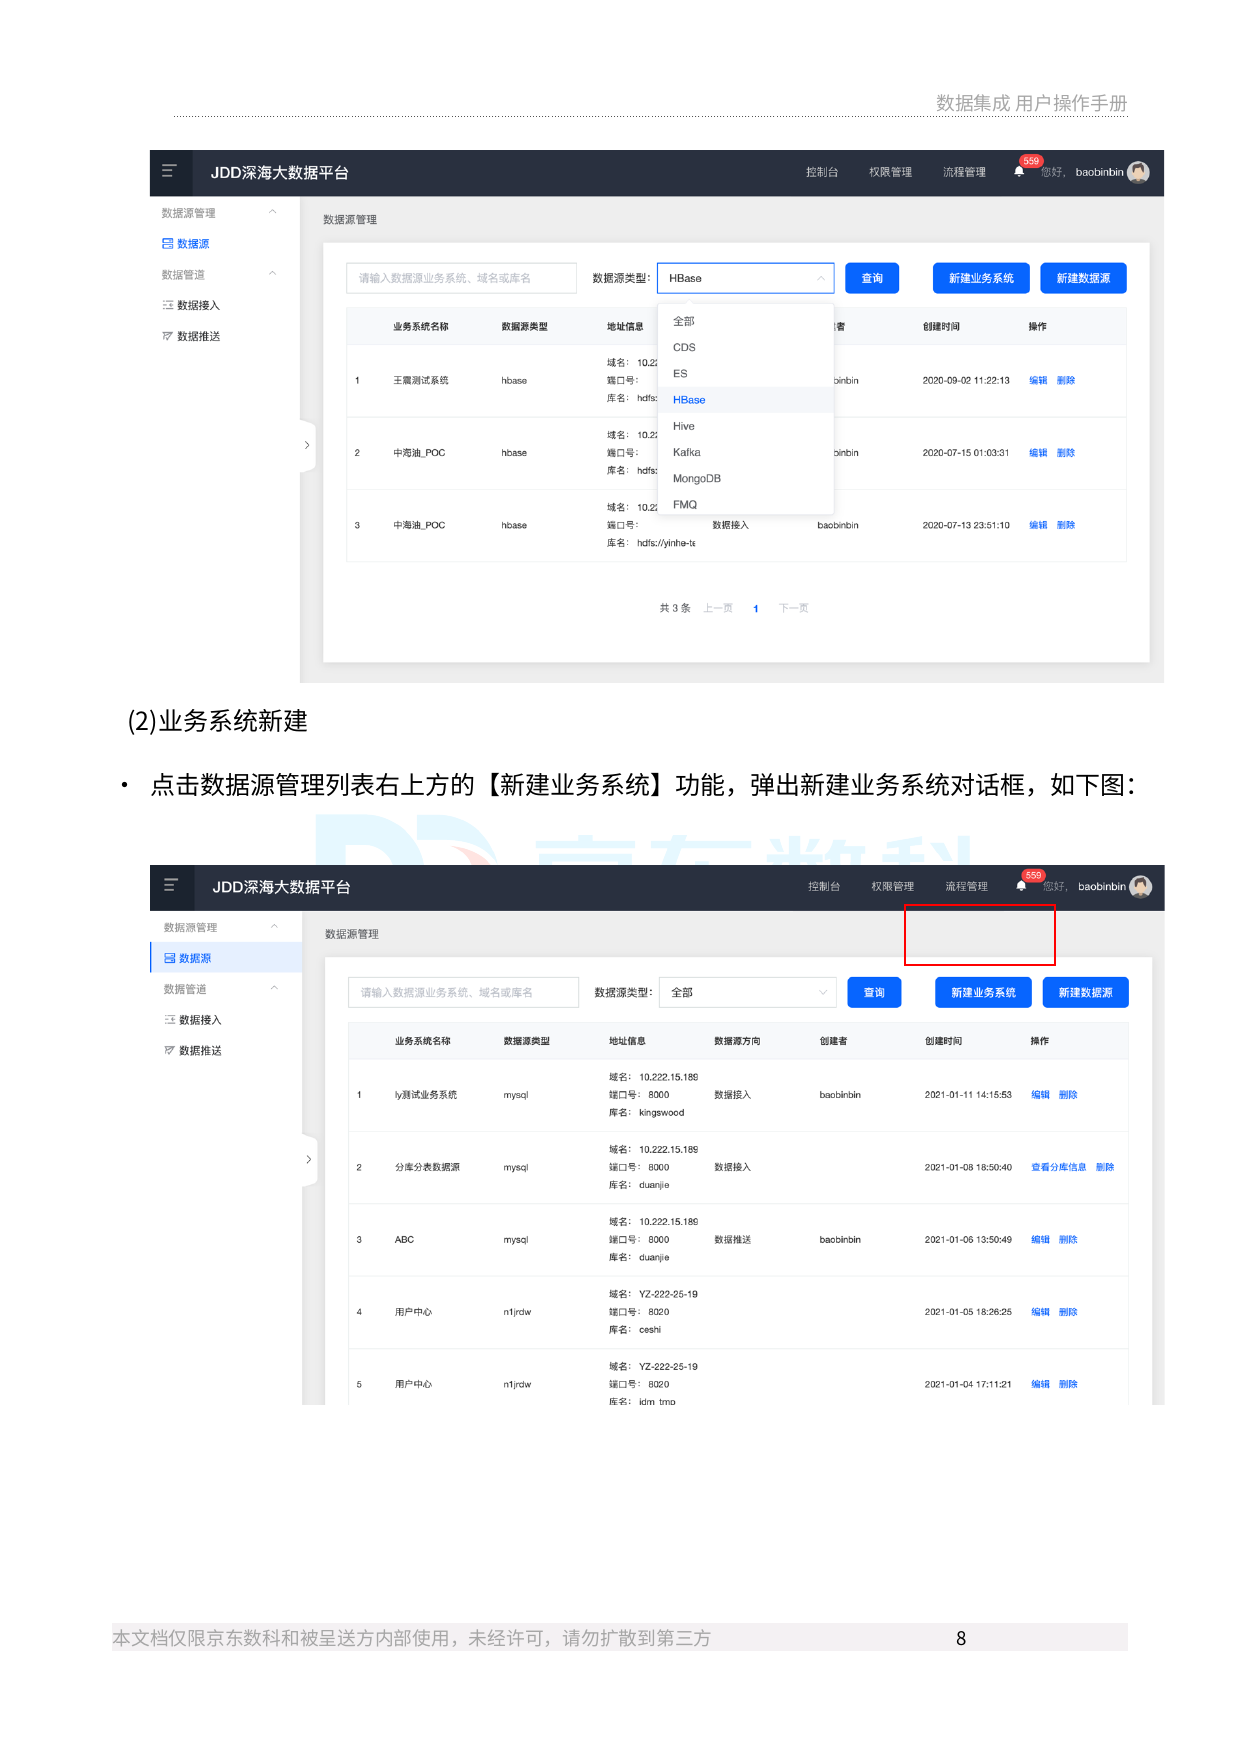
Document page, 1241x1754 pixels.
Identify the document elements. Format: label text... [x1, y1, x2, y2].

text 点击数据源管理列表右上方的【新建业务系统】功能，弹出新建业务系统对话框，如下图： [112, 751, 1128, 805]
picture [150, 865, 1165, 1405]
text 业务系统新建 [92, 691, 1128, 741]
picture [149, 150, 1165, 683]
